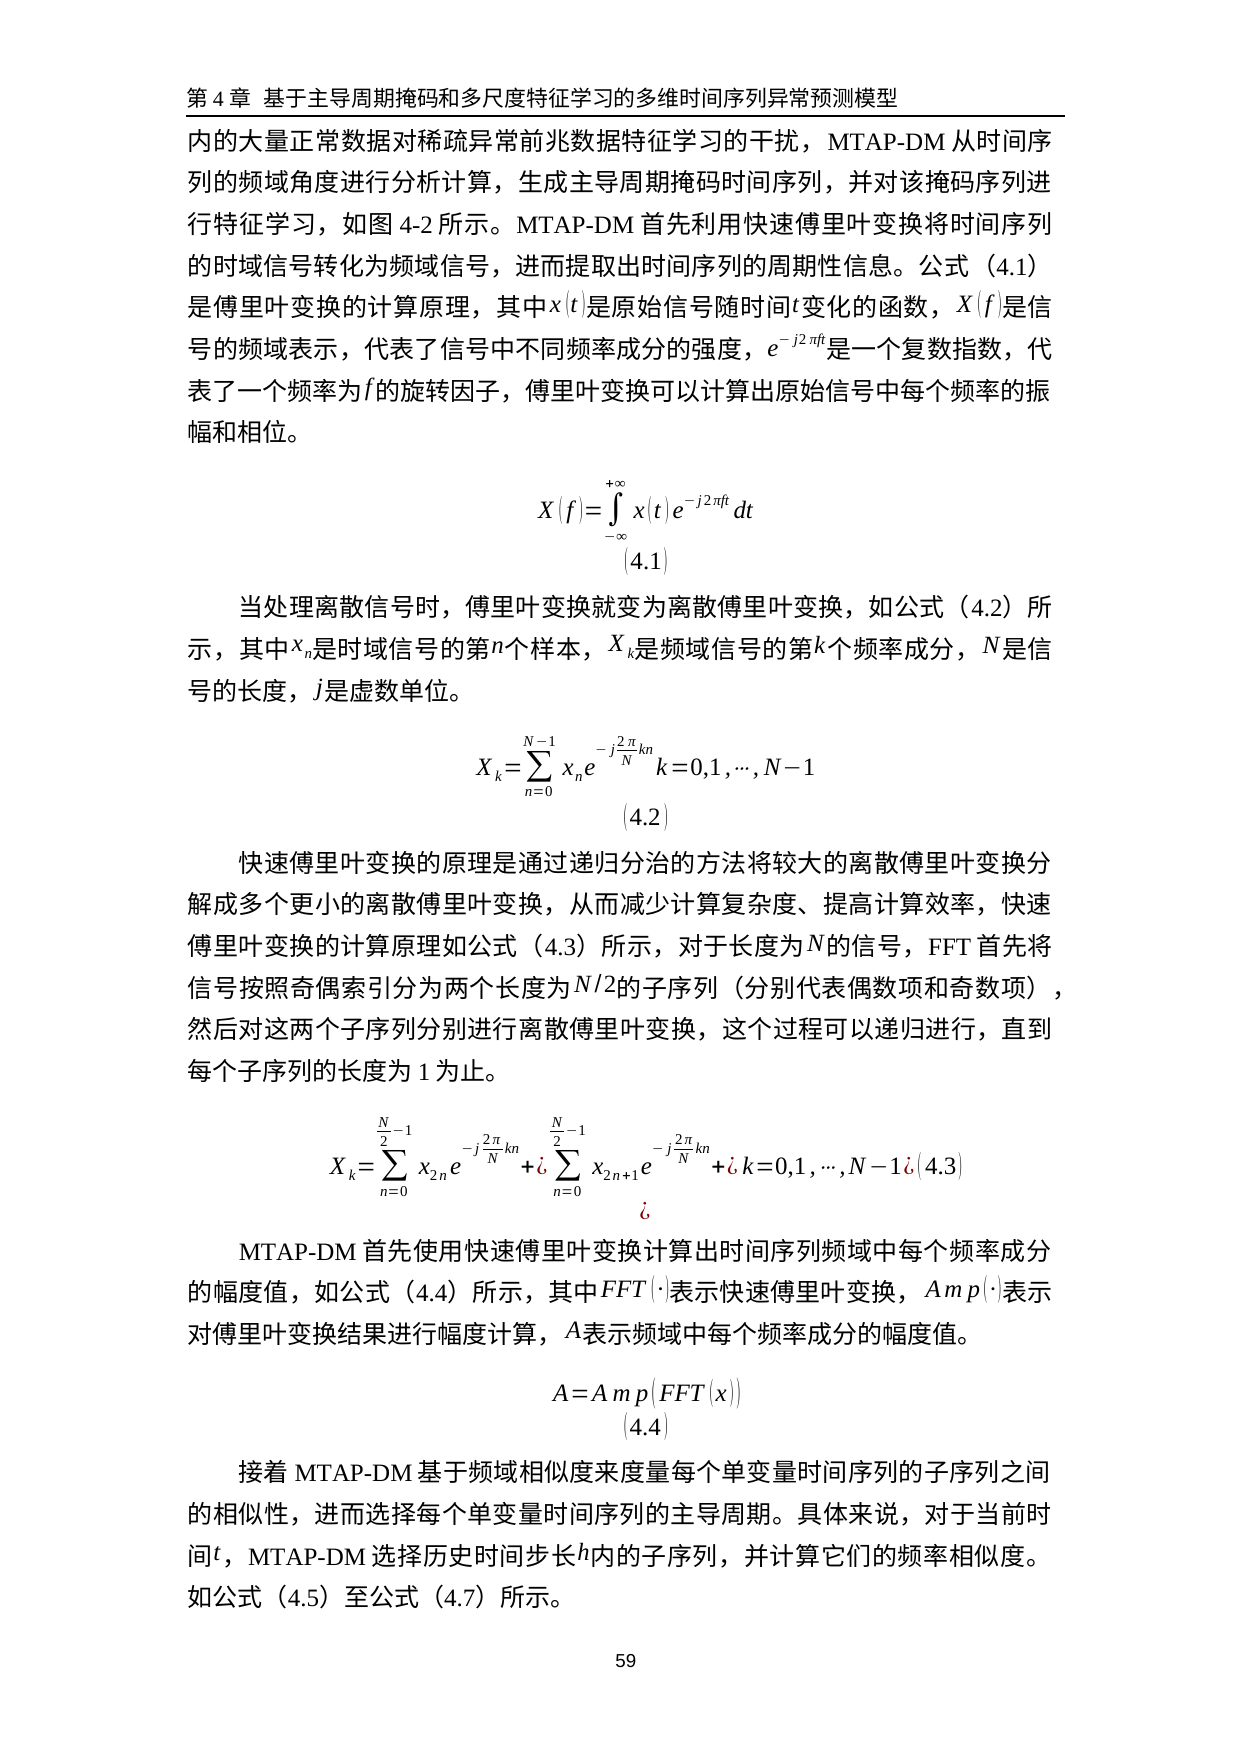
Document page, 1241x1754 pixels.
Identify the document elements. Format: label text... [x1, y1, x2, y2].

text MTAP-DM首先使用快速傅里叶变换计算出时间序列频域中每个频率成分的幅度值，如公式（4.4）所示，其中表示快速傅里叶变换，表示对傅里叶变换结果进行幅度计算，表示频域中每个频率成分的幅度值。 [188, 1227, 1053, 1352]
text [188, 117, 1053, 450]
text 接着MTAP-DM基于频域相似度来度量每个单变量时间序列的子序列之间的相似性，进而选择每个单变量时间序列的主导周期。具体来说，对于当前时间，MTAP-DM选择历史时间步长内的子序列，并计算它们的频率相似度。如公式（4.5）至公式（4.7）所示。 [188, 1448, 1053, 1615]
text 当处理离散信号时，傅里叶变换就变为离散傅里叶变换，如公式（4.2）所示，其中是时域信号的第个样本，是频域信号的第个频率成分，是信号的长度，是虚数单位。 [188, 583, 1053, 708]
text 快速傅里叶变换的原理是通过递归分治的方法将较大的离散傅里叶变换分解成多个更小的离散傅里叶变换，从而减少计算复杂度、提高计算效率，快速傅里叶变换的计算原理如公式（4.3）所示，对于长度为的信号，FFT首先将信号按照奇偶索引分为两个长度为的子序列（分别代表偶数项和奇数项），然后对这两个子序列分别进行离散傅里叶变换，这个过程可以递归进行，直到每个子序列的长度为1为止。 [188, 839, 1053, 1089]
